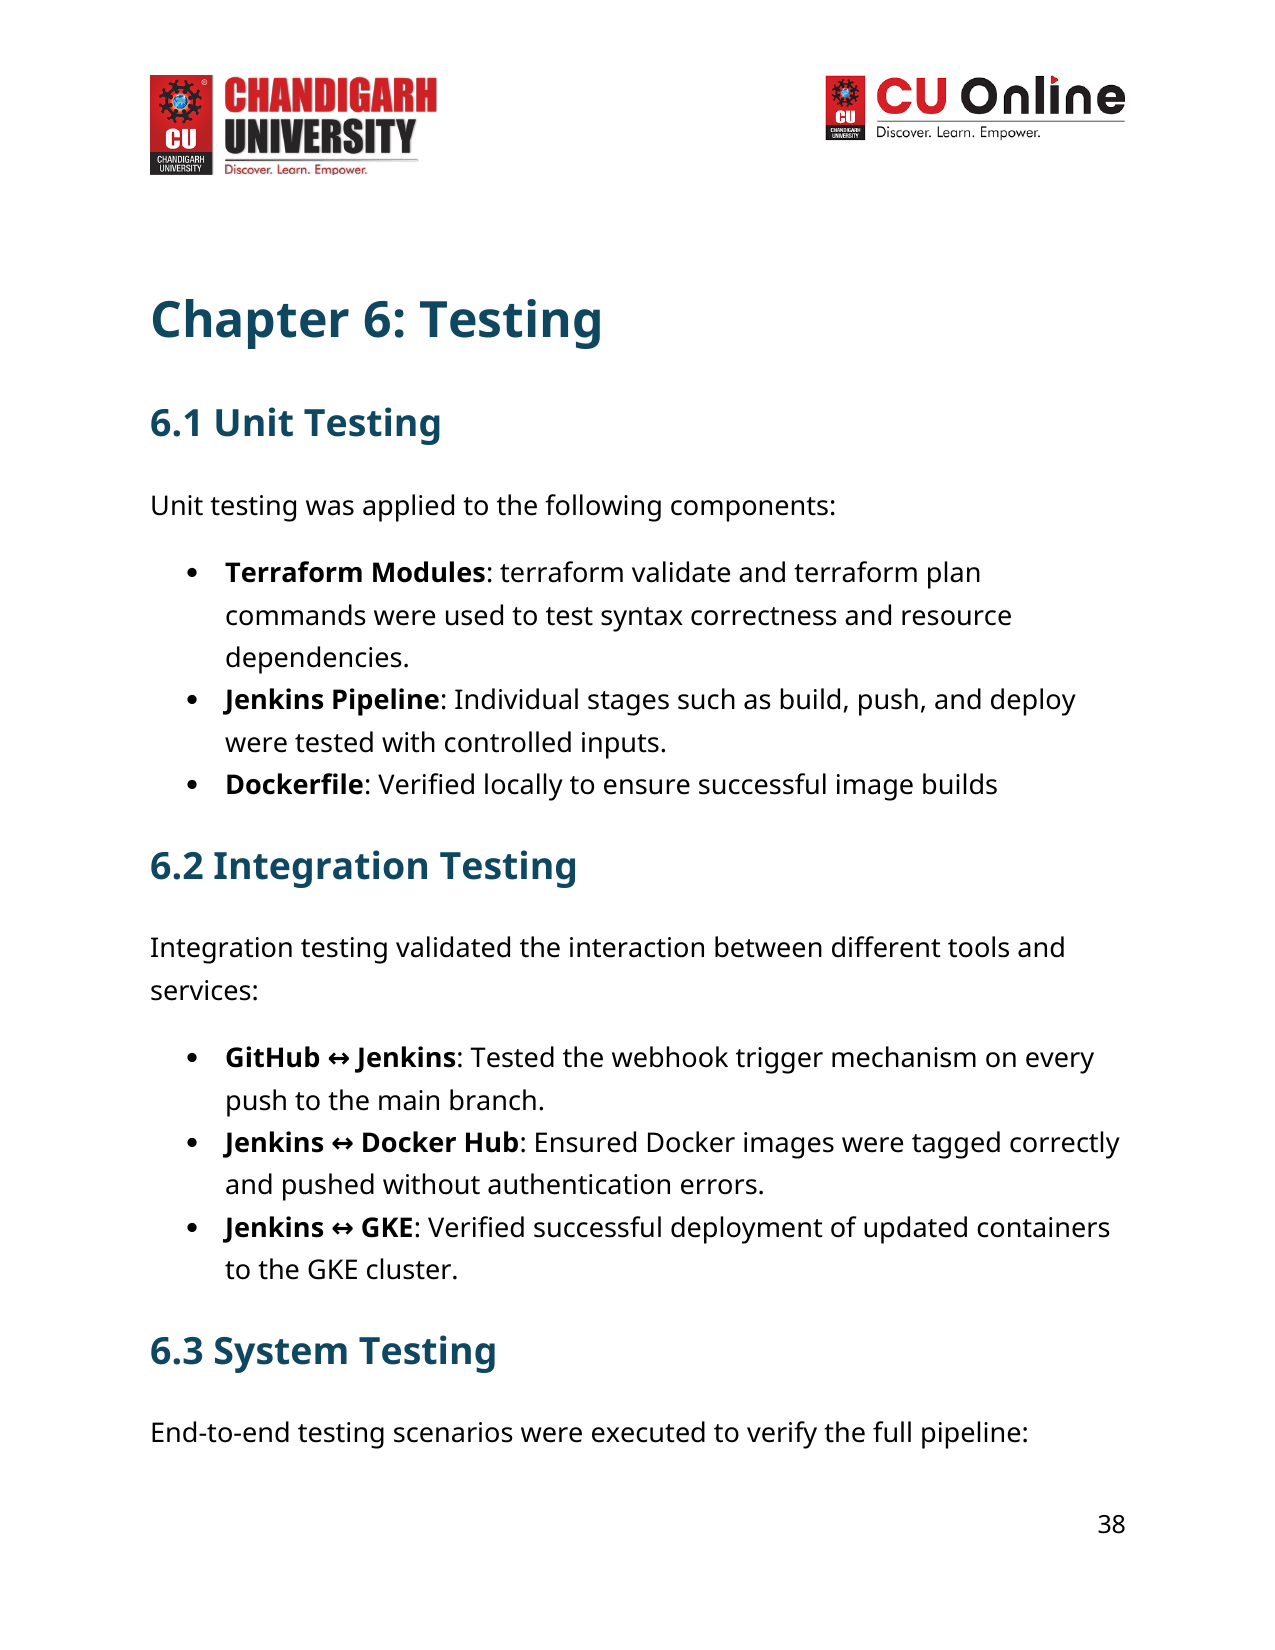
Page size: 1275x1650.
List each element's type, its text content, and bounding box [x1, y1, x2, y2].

picture [824, 75, 1125, 141]
list Jenkins Pipeline: Individual stages such as build, push, and deploy were tested with controlled inputs. [187, 681, 1125, 760]
list Dockerfile: Verified locally to ensure successful image builds [187, 766, 1125, 802]
picture [150, 75, 439, 175]
text Integration testing validated the interaction between different tools and services: [150, 929, 1125, 1008]
list Jenkins ↔ GKE: Verified successful deployment of updated containers to the GKE cluster. [187, 1208, 1125, 1287]
list Terraform Modules: terraform validate and terraform plan commands were used to test syntax correctness and resource dependencies. [187, 553, 1125, 675]
text End-to-end testing scenarios were executed to verify the full pipeline: [150, 1414, 1125, 1451]
text Unit testing was applied to the following components: [150, 486, 1125, 523]
subtitle 6.2 Integration Testing [150, 839, 1125, 890]
list Jenkins ↔ Docker Hub: Ensured Docker images were tagged correctly and pushed without authentication errors. [187, 1123, 1125, 1203]
subtitle Chapter 6: Testing [150, 284, 1125, 353]
list GitHub ↔ Jenkins: Tested the webhook trigger mechanism on every push to the main branch. [187, 1039, 1125, 1118]
subtitle 6.1 Unit Testing [150, 396, 1125, 447]
subtitle 6.3 System Testing [150, 1324, 1125, 1375]
